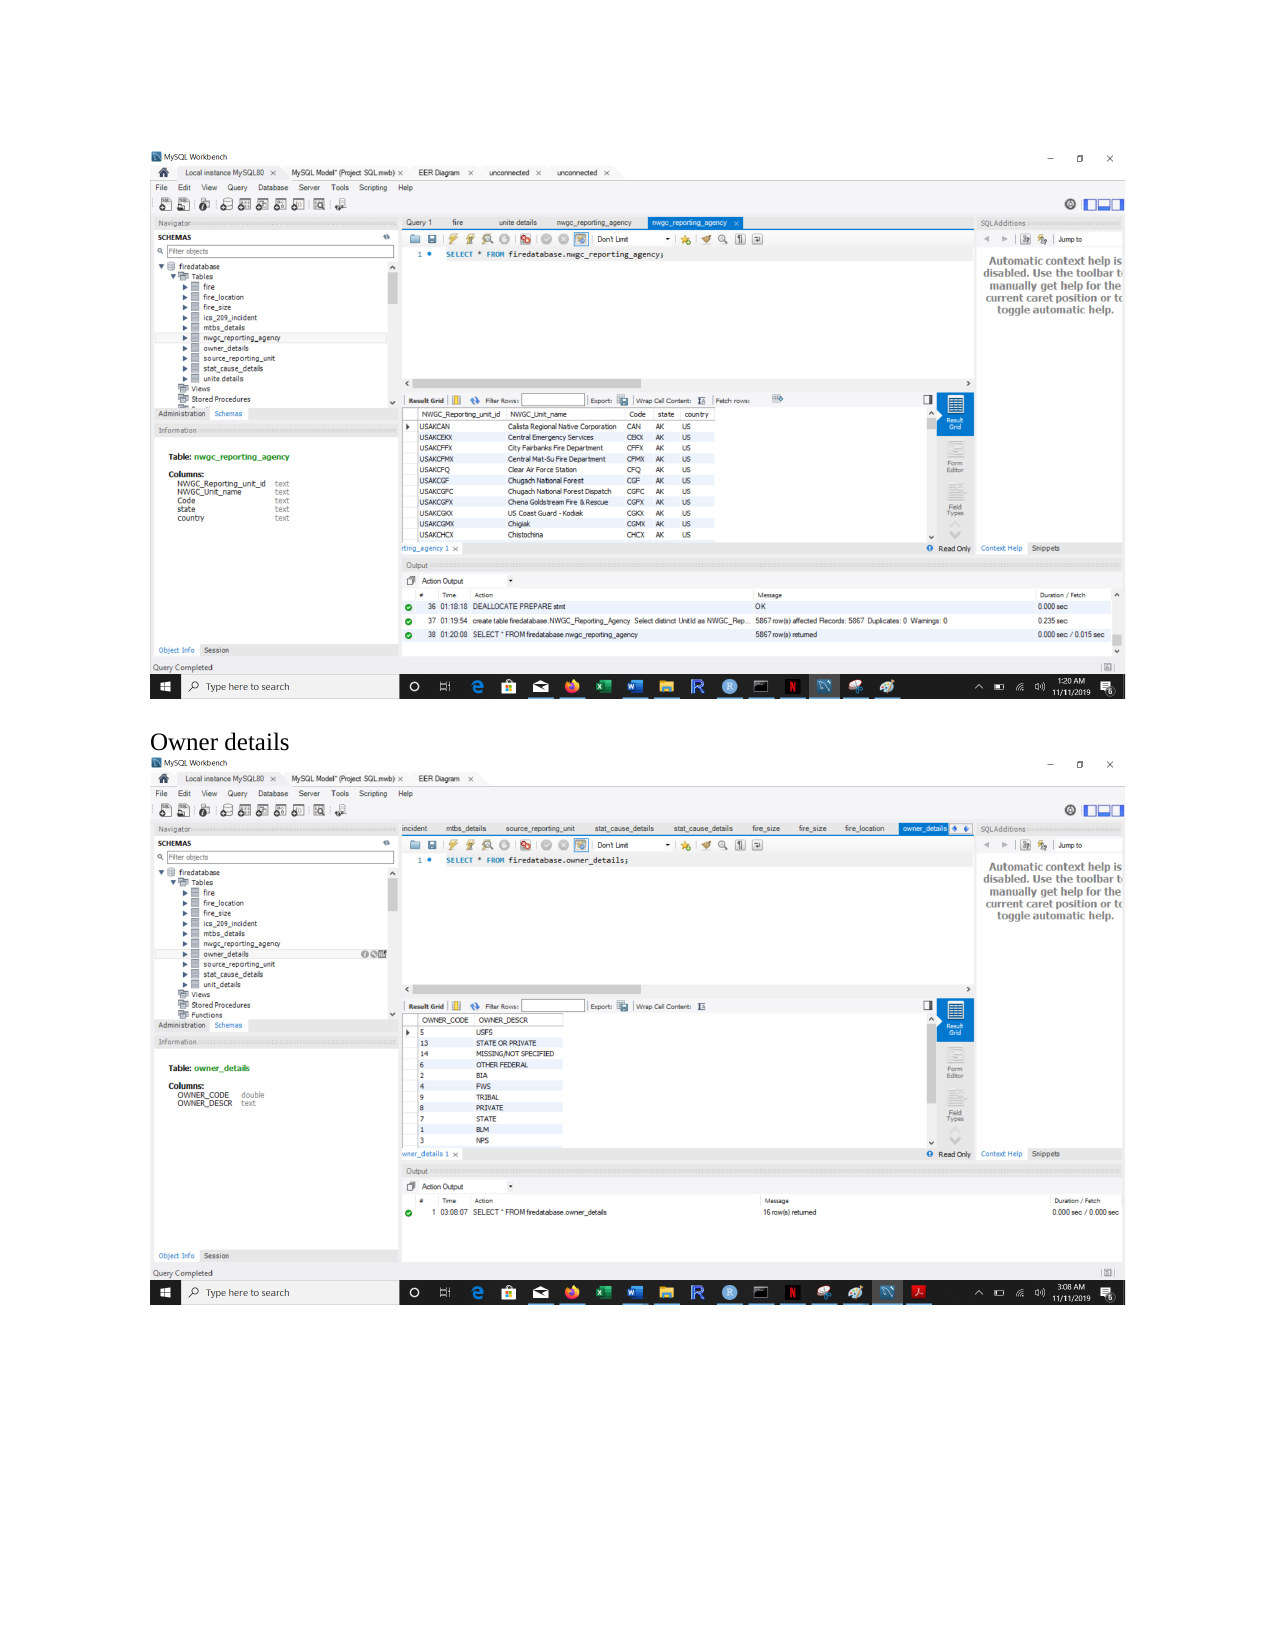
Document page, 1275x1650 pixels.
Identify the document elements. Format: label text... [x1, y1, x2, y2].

picture [150, 150, 1125, 699]
picture [150, 756, 1125, 1305]
text Owner details [150, 727, 1125, 756]
